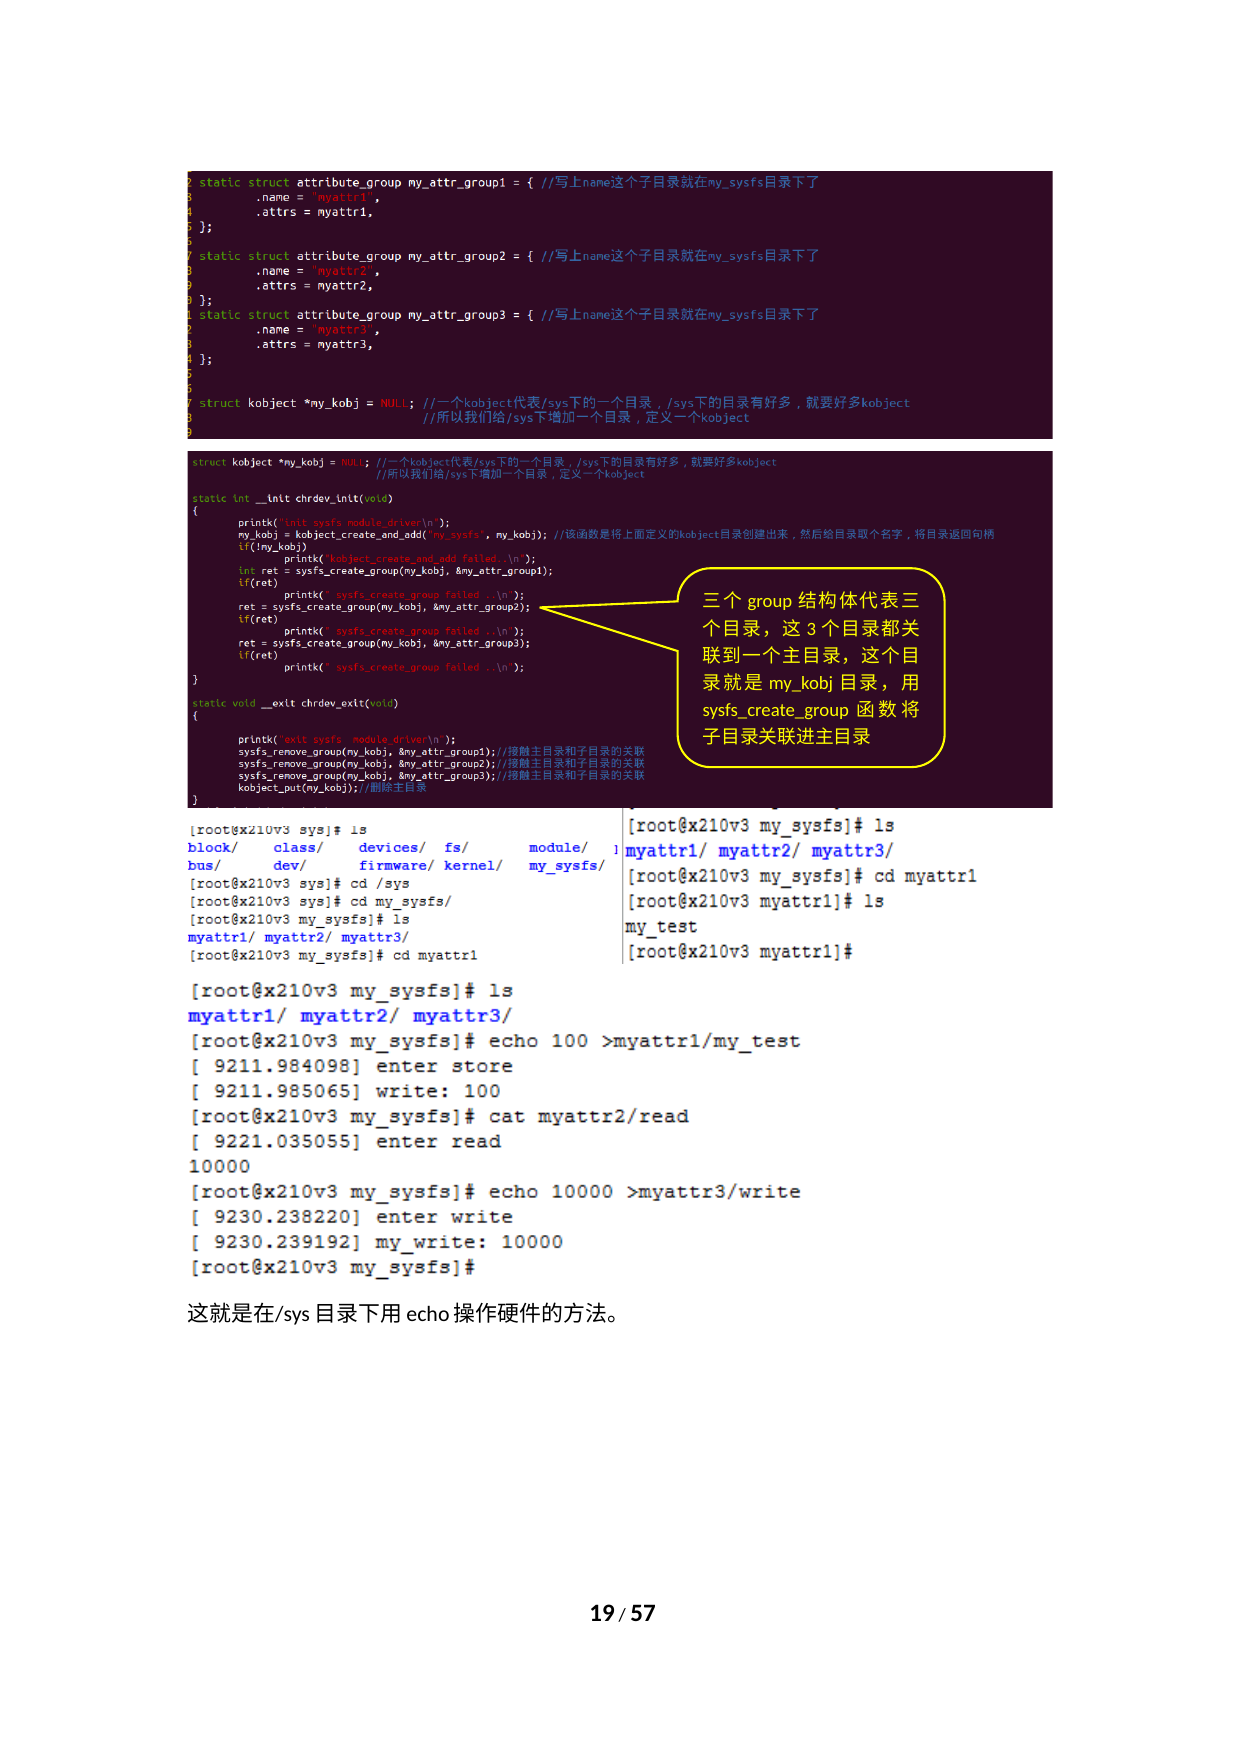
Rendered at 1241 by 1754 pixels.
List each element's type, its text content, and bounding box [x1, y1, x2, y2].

text 这就是在/sys目录下用echo操作硬件的方法。 [187, 1296, 1053, 1328]
picture [187, 451, 1053, 964]
picture [187, 826, 618, 964]
picture [187, 978, 844, 1289]
picture [187, 171, 1053, 439]
